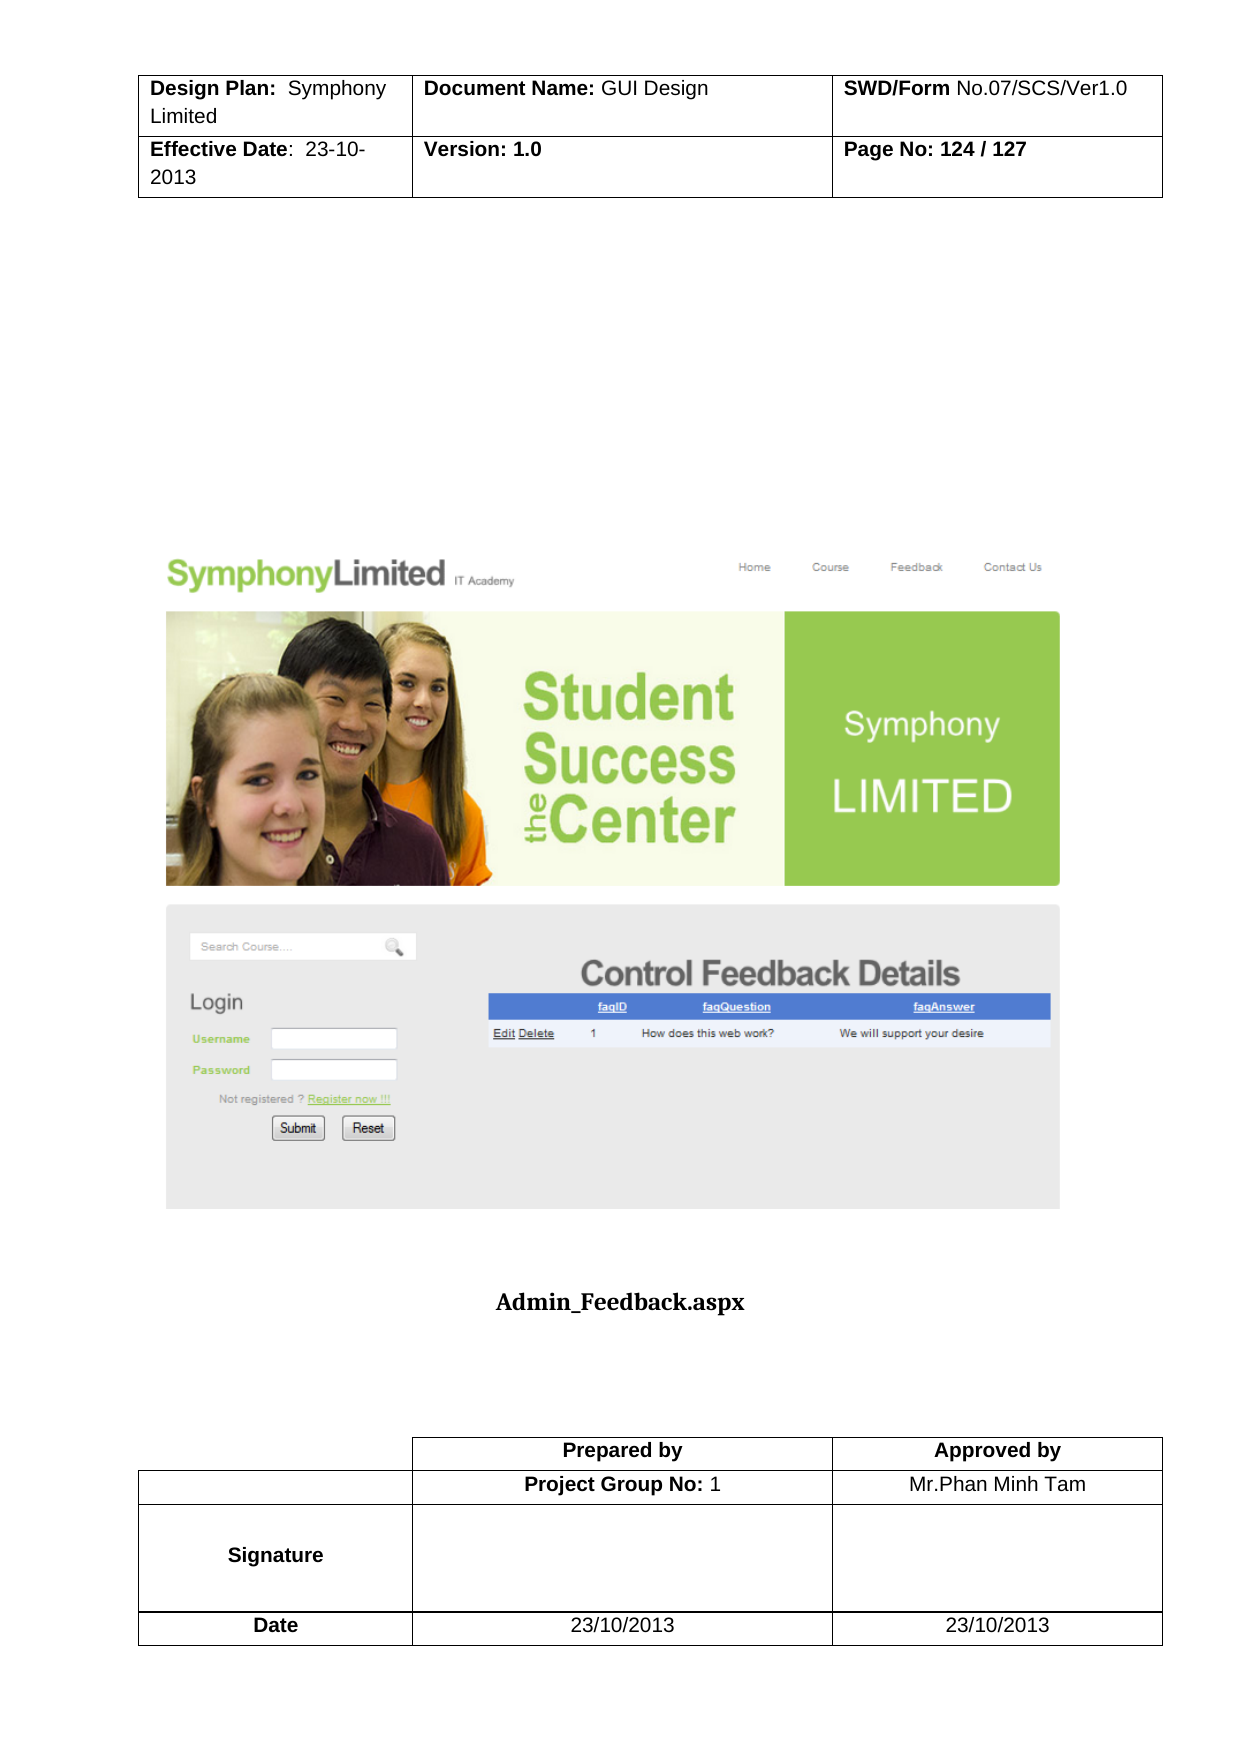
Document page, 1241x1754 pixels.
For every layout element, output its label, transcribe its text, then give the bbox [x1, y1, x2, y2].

text Admin_Feedback.aspx [150, 1287, 1090, 1316]
picture [150, 533, 1091, 1209]
